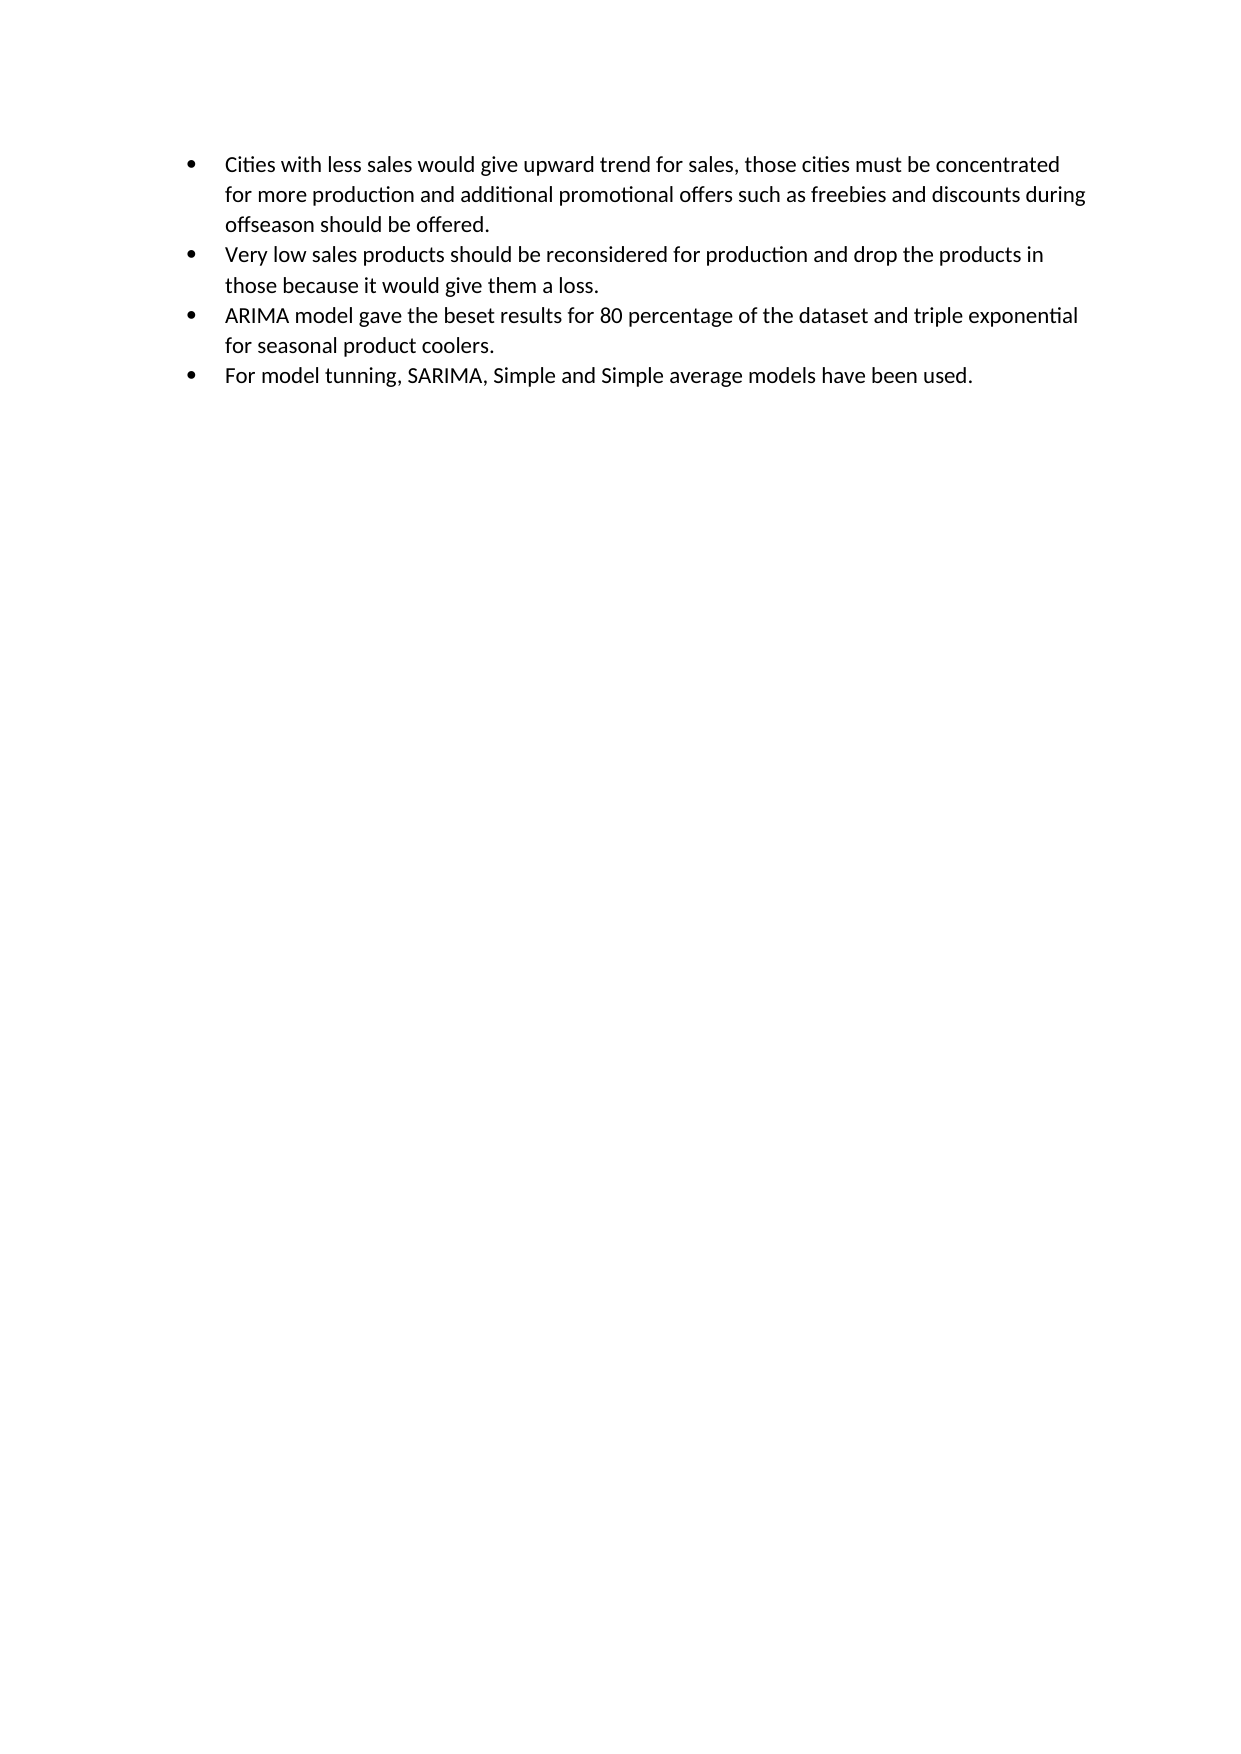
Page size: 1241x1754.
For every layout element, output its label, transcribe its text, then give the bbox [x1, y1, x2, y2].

list For model tunning, SARIMA, Simple and Simple average models have been used. [187, 361, 1090, 389]
list Cities with less sales would give upward trend for sales, those cities must be concentrated for more production and additional promotional offers such as freebies and discounts during offseason should be offered. [187, 150, 1090, 238]
list Very low sales products should be reconsidered for production and drop the products in those because it would give them a loss. [187, 241, 1090, 299]
list ARIMA model gave the beset results for 80 percentage of the dataset and triple exponential for seasonal product coolers. [187, 301, 1090, 359]
